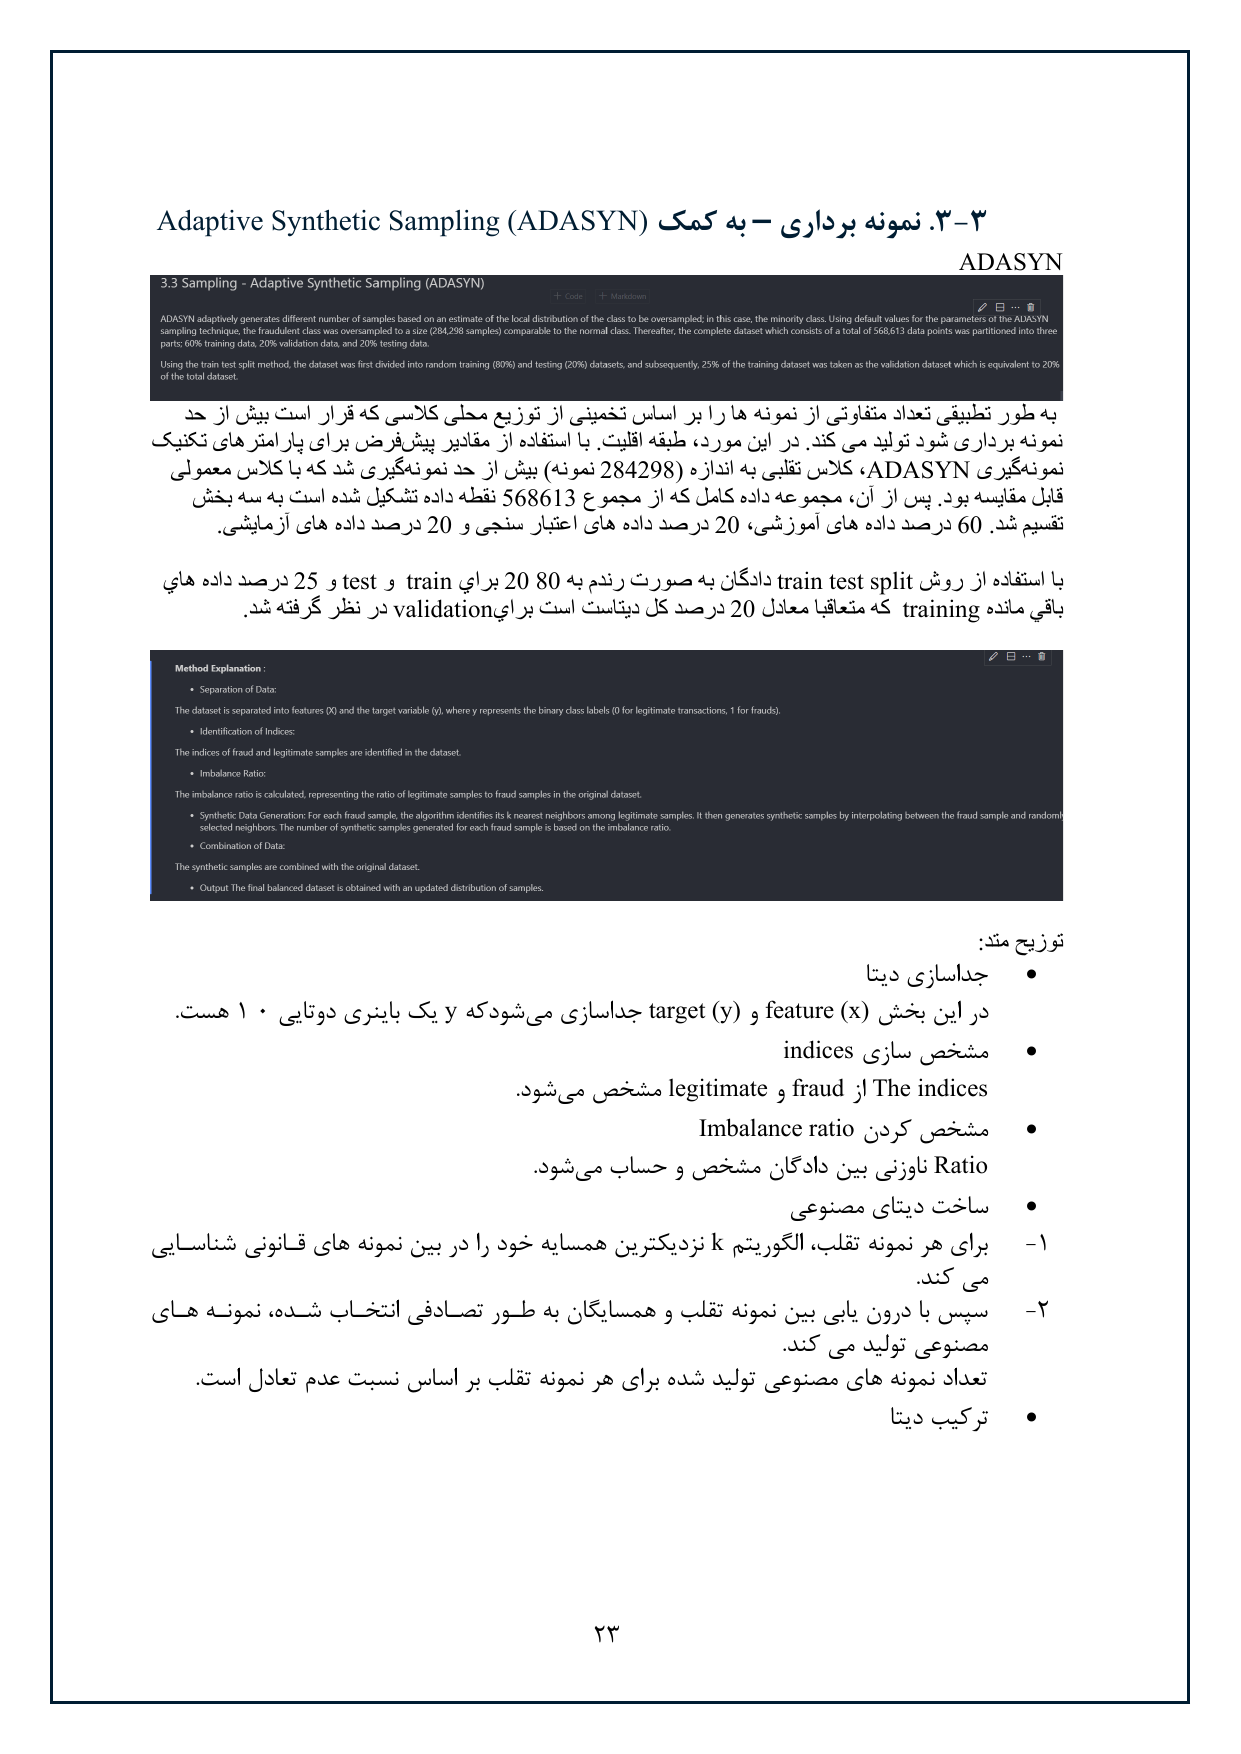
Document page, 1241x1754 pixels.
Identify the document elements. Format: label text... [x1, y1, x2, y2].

list در اين بخش feature (x) و target (y) جداسازي مي‌شودكه y يك باينري دوتايي 0 1 هست. [150, 996, 988, 1029]
picture [150, 650, 1064, 901]
list Ratio ناوزني بين دادگان مشخص و حساب مي‌شود. [150, 1151, 988, 1183]
list ساخت ديتاي مصنوعي [150, 1188, 1026, 1223]
list سپس با درون یابی بین نمونه تقلب و همسایگان به طور تصادفی انتخاب شده، نمونه های مصنوعی تولید می کند. [150, 1299, 1025, 1361]
text به طور تطبیقی تعداد متفاوتی از نمونه ها را بر اساس تخمینی از توزیع محلی کلاسی که قرار است بیش از حد نمونه برداری شود تولید می کند. در این مورد، طبقه اقلیت. با استفاده از مقادیر پیش‌فرض برای پارامترهای تکنیک نمونه‌گیری ADASYN، کلاس تقلبی به اندازه (284298 نمونه) بیش از حد نمونه‌گیری شد که با کلاس معمولی قابل مقایسه بود. پس از آن، مجموعه داده کامل که از مجموع 568613 نقطه داده تشکیل شده است به سه بخش تقسیم شد. 60 درصد داده های آموزشی، 20 درصد داده های اعتبار سنجی و 20 درصد داده های آزمایشی. [150, 401, 1063, 539]
list تعداد نمونه های مصنوعی تولید شده برای هر نمونه تقلب بر اساس نسبت عدم تعادل است. [150, 1366, 988, 1395]
text توزيح متد: [150, 928, 1063, 956]
text با استفاده از روش train test split دادگان به صورت رندم به 80 20 براي train و test و 25 درصد داده هاي باقي مانده training كه متعاقبا معادل 20 درصد كل ديتاست است برايvalidation در نظر گرفته شد. [150, 567, 1063, 622]
list برای هر نمونه تقلب، الگوریتم k نزدیکترین همسایه خود را در بین نمونه های قانونی شناسایی می کند. [150, 1228, 1025, 1294]
text ADASYN [150, 248, 1063, 275]
picture [150, 275, 1064, 401]
list مشخص سازي indices [150, 1033, 1026, 1068]
list جداسازي ديتا [150, 956, 1026, 991]
list مشخص كردن Imbalance ratio [150, 1111, 1026, 1146]
list The indices از fraud و legitimate مشخص مي‌شود. [150, 1074, 988, 1106]
subtitle ۳-۳. نمونه برداري – به كمك Adaptive Synthetic Sampling (ADASYN) [150, 198, 988, 241]
list تركيب ديتا [150, 1399, 1026, 1434]
